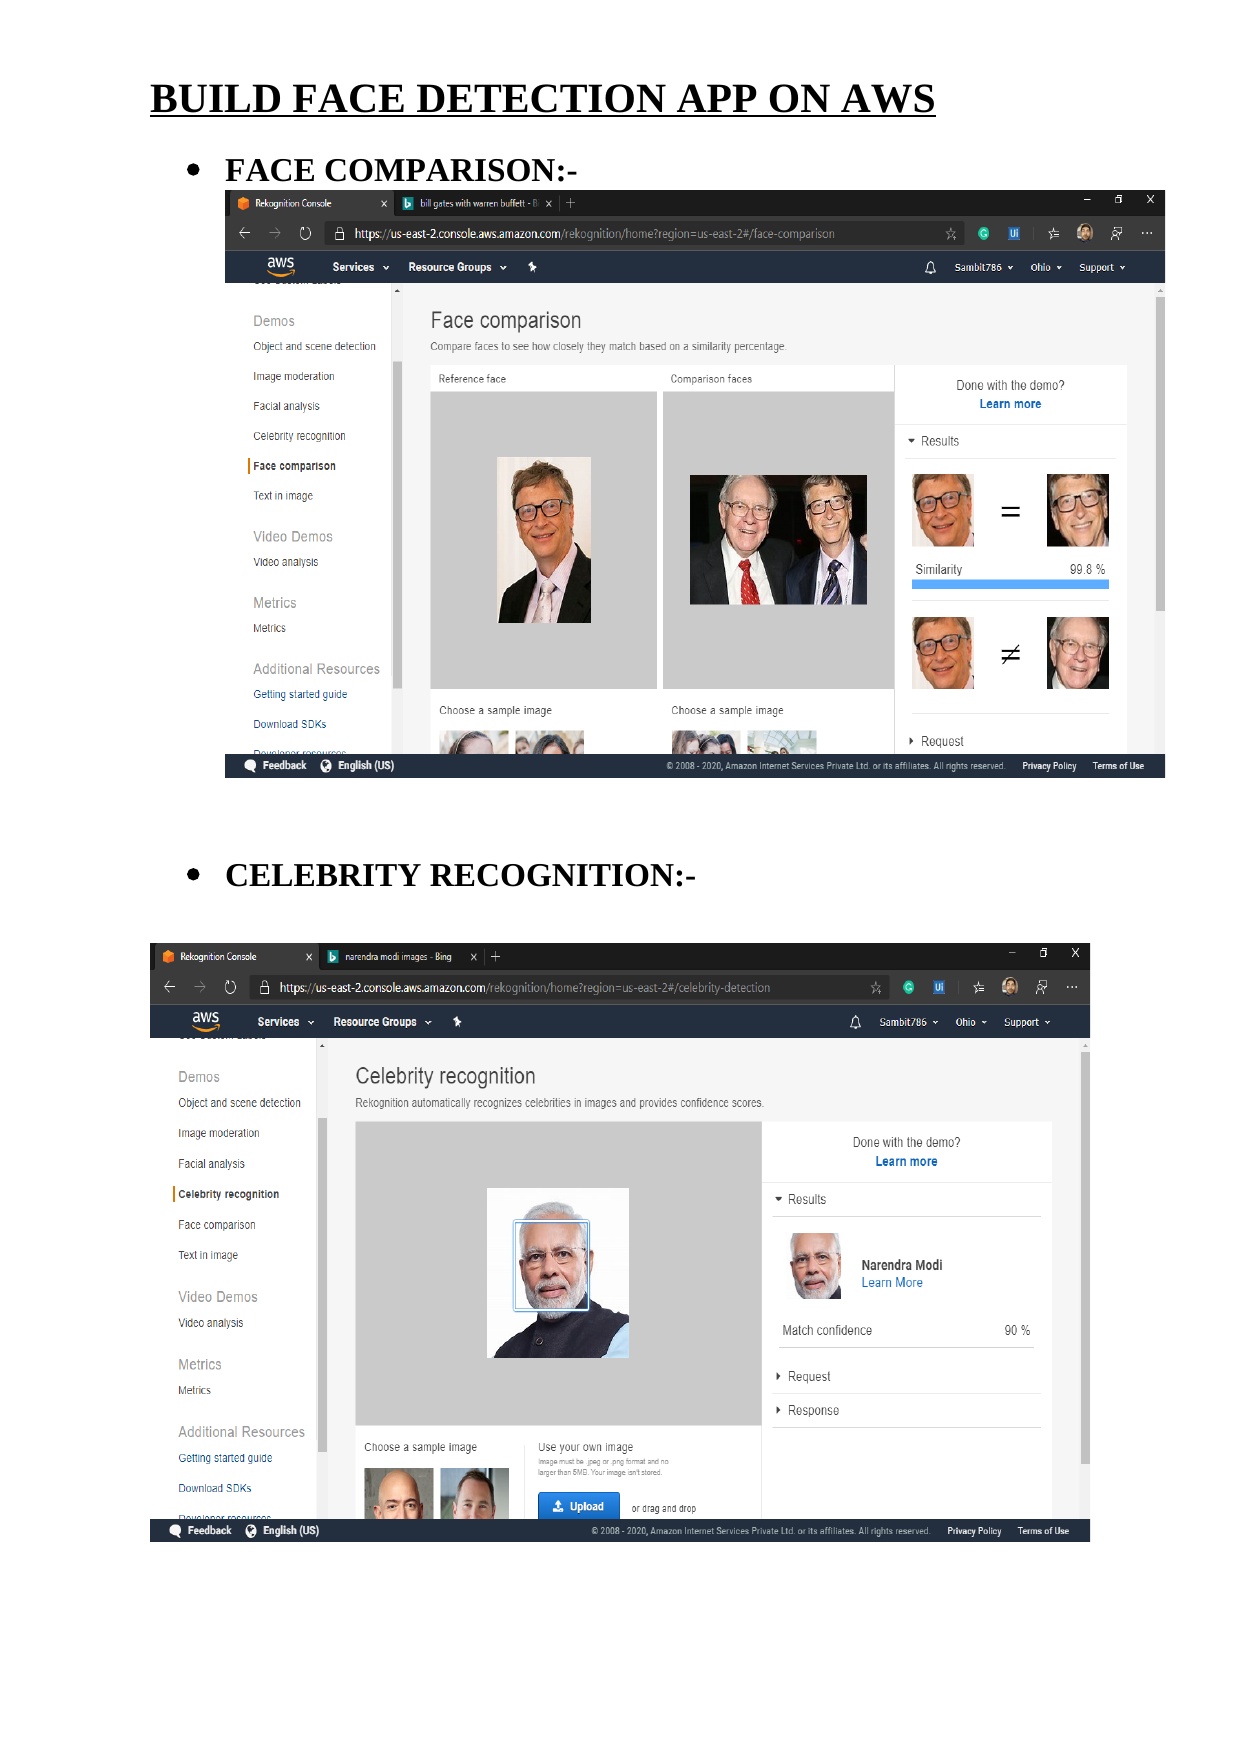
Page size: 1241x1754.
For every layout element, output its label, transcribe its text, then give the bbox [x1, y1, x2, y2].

list CELEBRITY RECOGNITION:- [187, 855, 1090, 893]
picture [150, 943, 1091, 1542]
picture [225, 190, 1166, 778]
